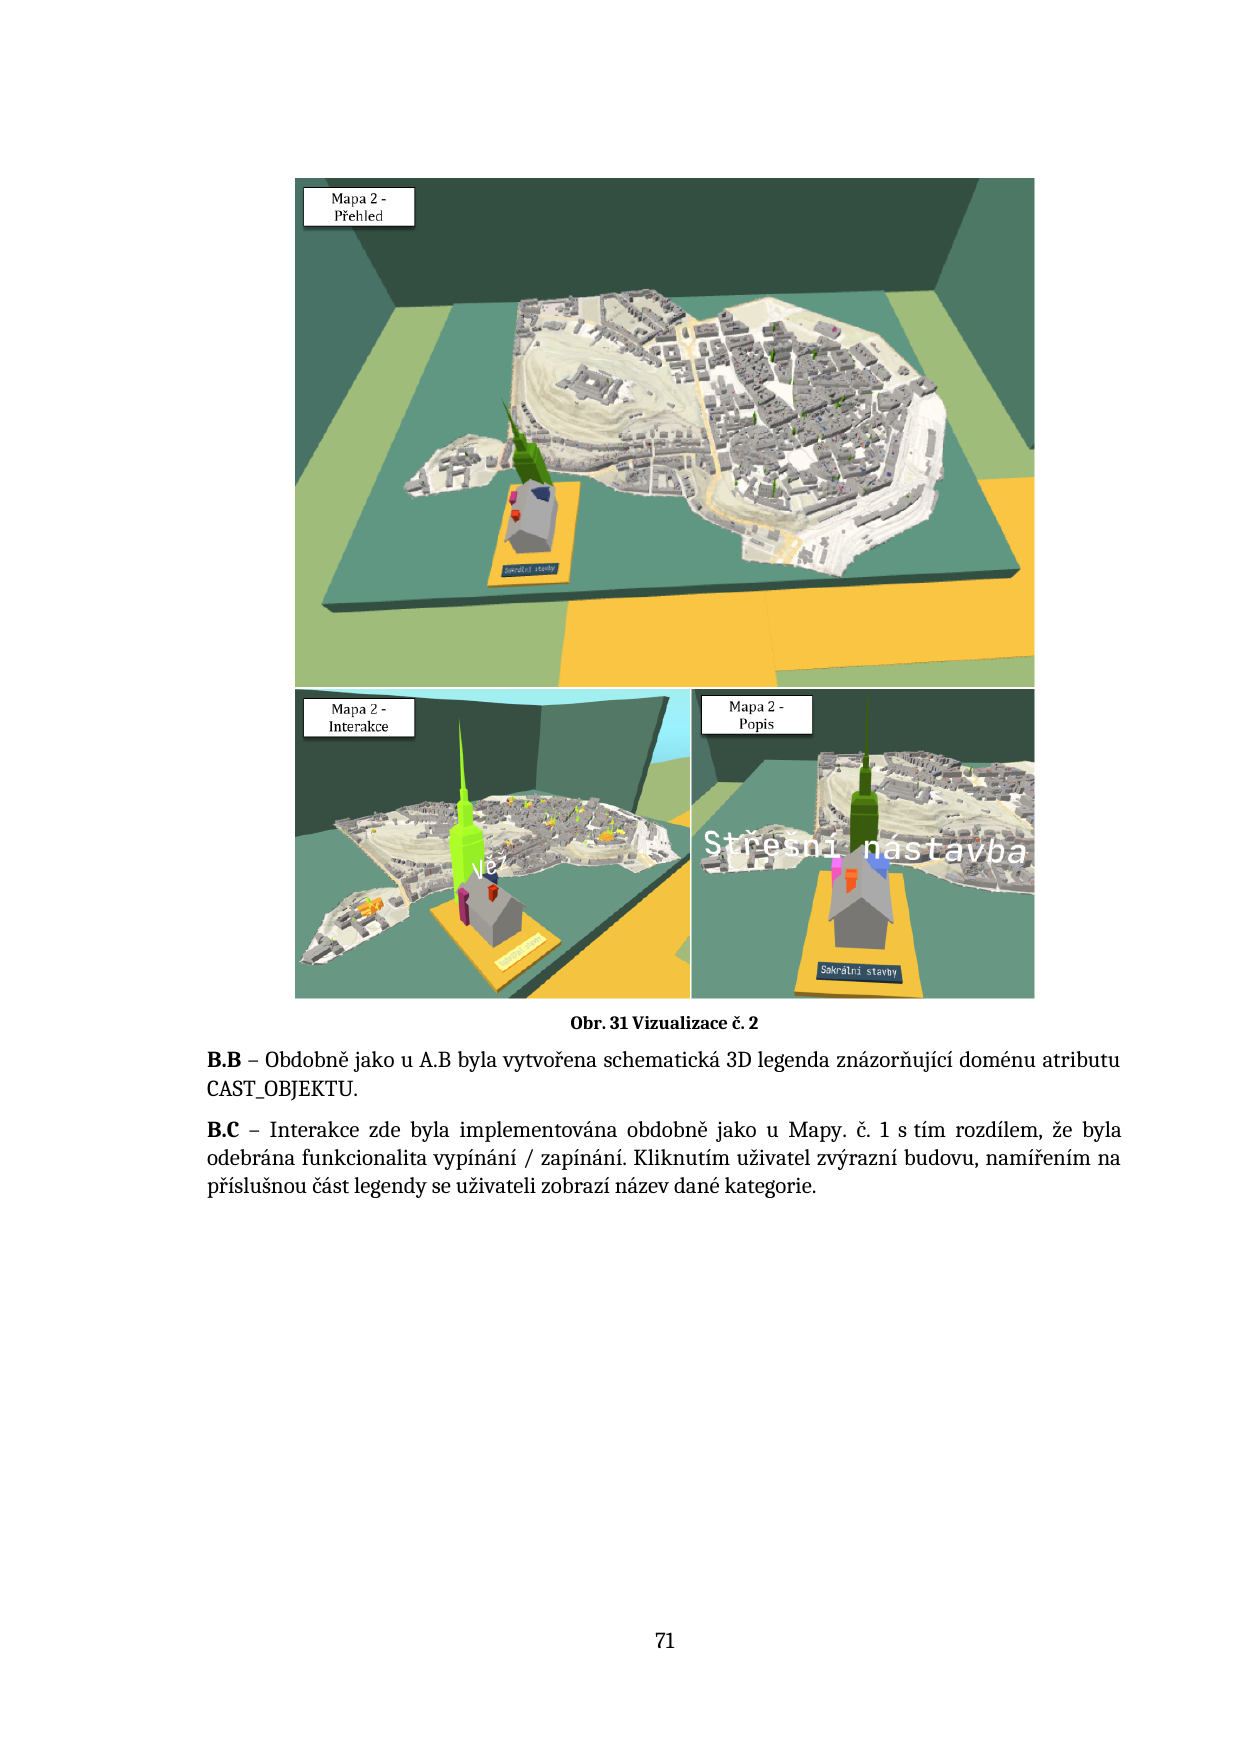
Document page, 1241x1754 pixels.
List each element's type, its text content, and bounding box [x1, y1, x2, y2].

text Obr. 31 Vizualizace č. 2 [207, 1013, 1122, 1034]
picture [294, 177, 1035, 999]
text B.C – Interakce zde byla implementována obdobně jako u Mapy. č. 1 s tím rozdílem, že byla odebrána funkcionalita vypínání / zapínání. Kliknutím uživatel zvýrazní budovu, namířením na příslušnou část legendy se uživateli zobrazí název dané kategorie. [207, 1116, 1122, 1199]
text B.B – Obdobně jako u A.B byla vytvořena schematická 3D legenda znázorňující doménu atributu CAST_OBJEKTU. [207, 1047, 1122, 1102]
